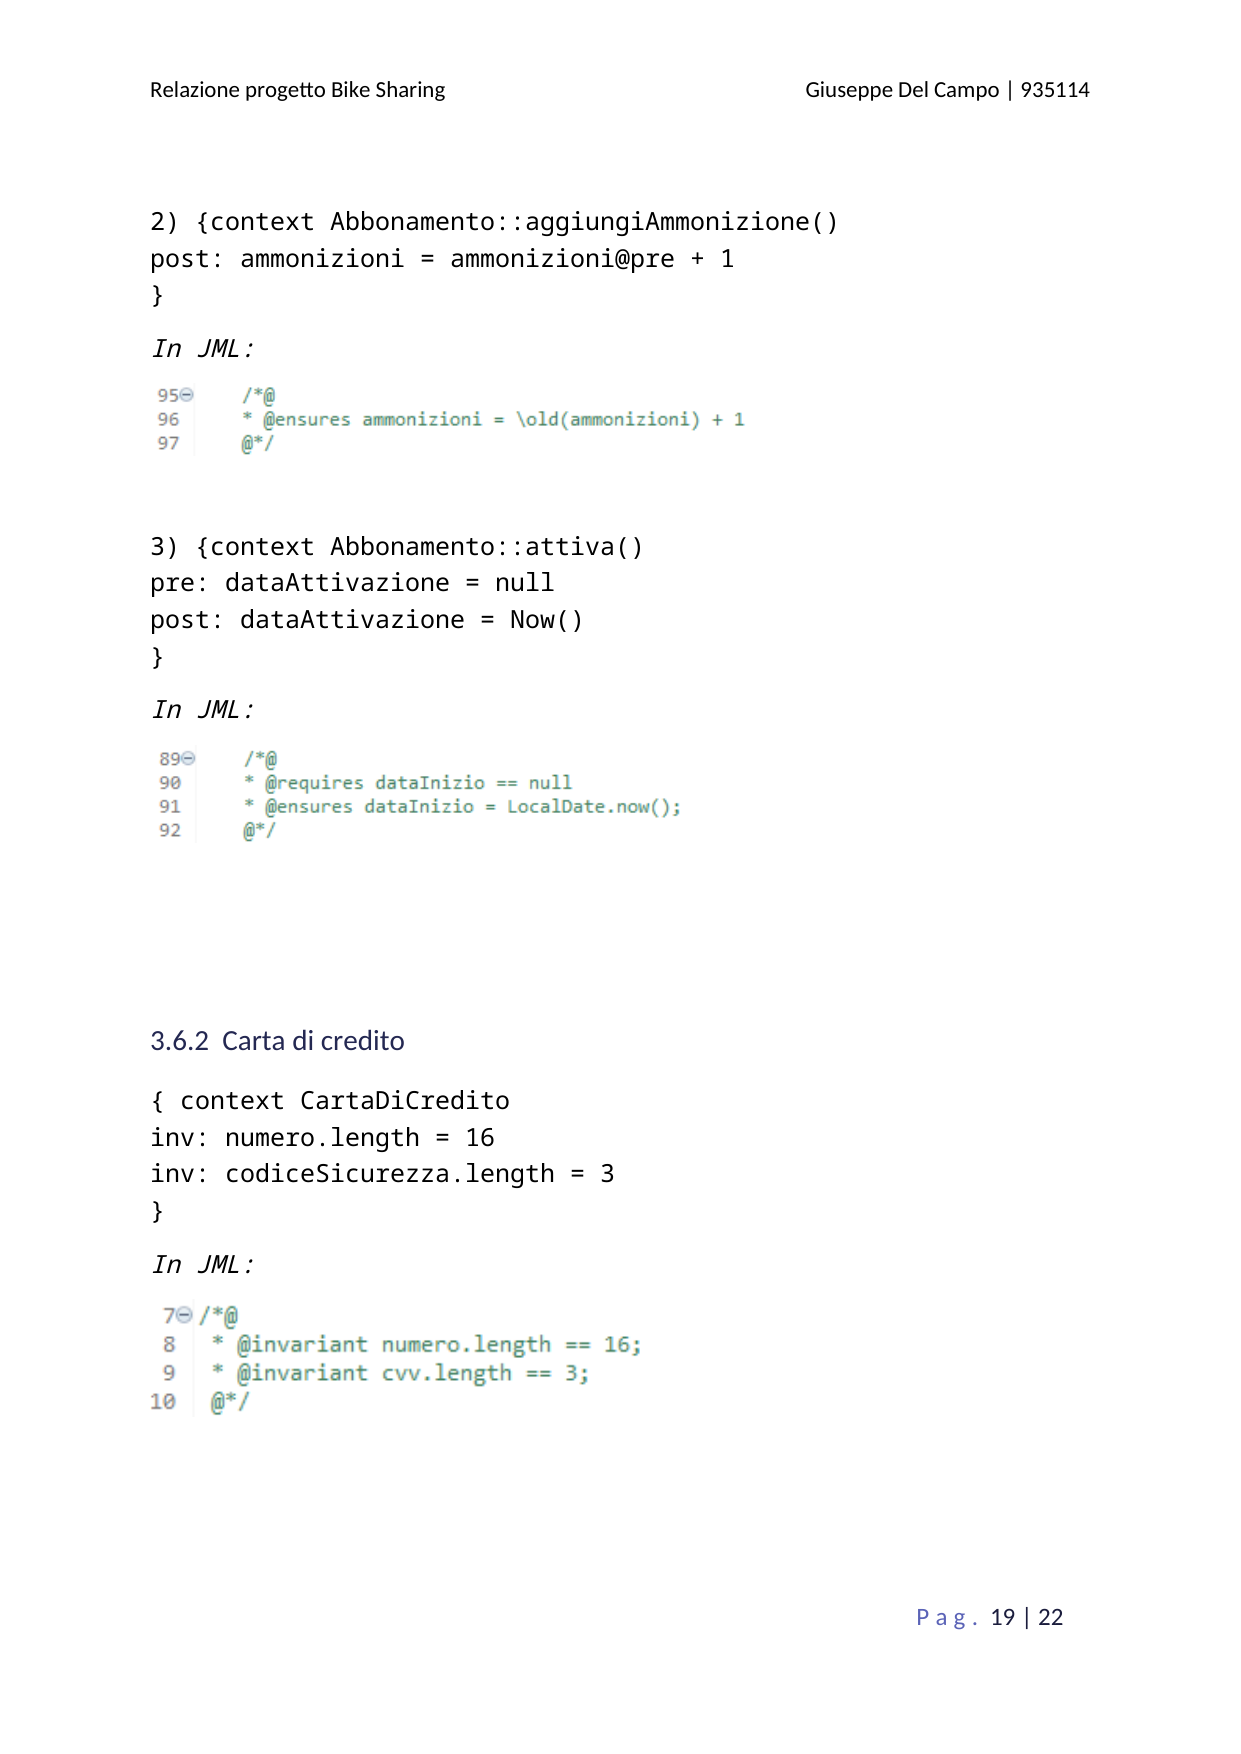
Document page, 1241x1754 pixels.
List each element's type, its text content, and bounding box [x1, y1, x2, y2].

text In JML: [150, 330, 1090, 364]
picture [150, 1299, 653, 1417]
text 3) {context Abbonamento::attiva() pre: dataAttivazione = null post: dataAttivazione = Now() } [150, 528, 1090, 673]
text { context CartaDiCredito inv: numero.length = 16 inv: codiceSicurezza.length = 3 } [150, 1083, 1090, 1227]
subtitle 3.6.2 Carta di credito [150, 1022, 1090, 1058]
picture [150, 745, 684, 843]
text In JML: [150, 1246, 1090, 1280]
picture [150, 383, 756, 456]
text In JML: [150, 692, 1090, 726]
text 2) {context Abbonamento::aggiungiAmmonizione() post: ammonizioni = ammonizioni@pre + 1 } [150, 203, 1090, 311]
